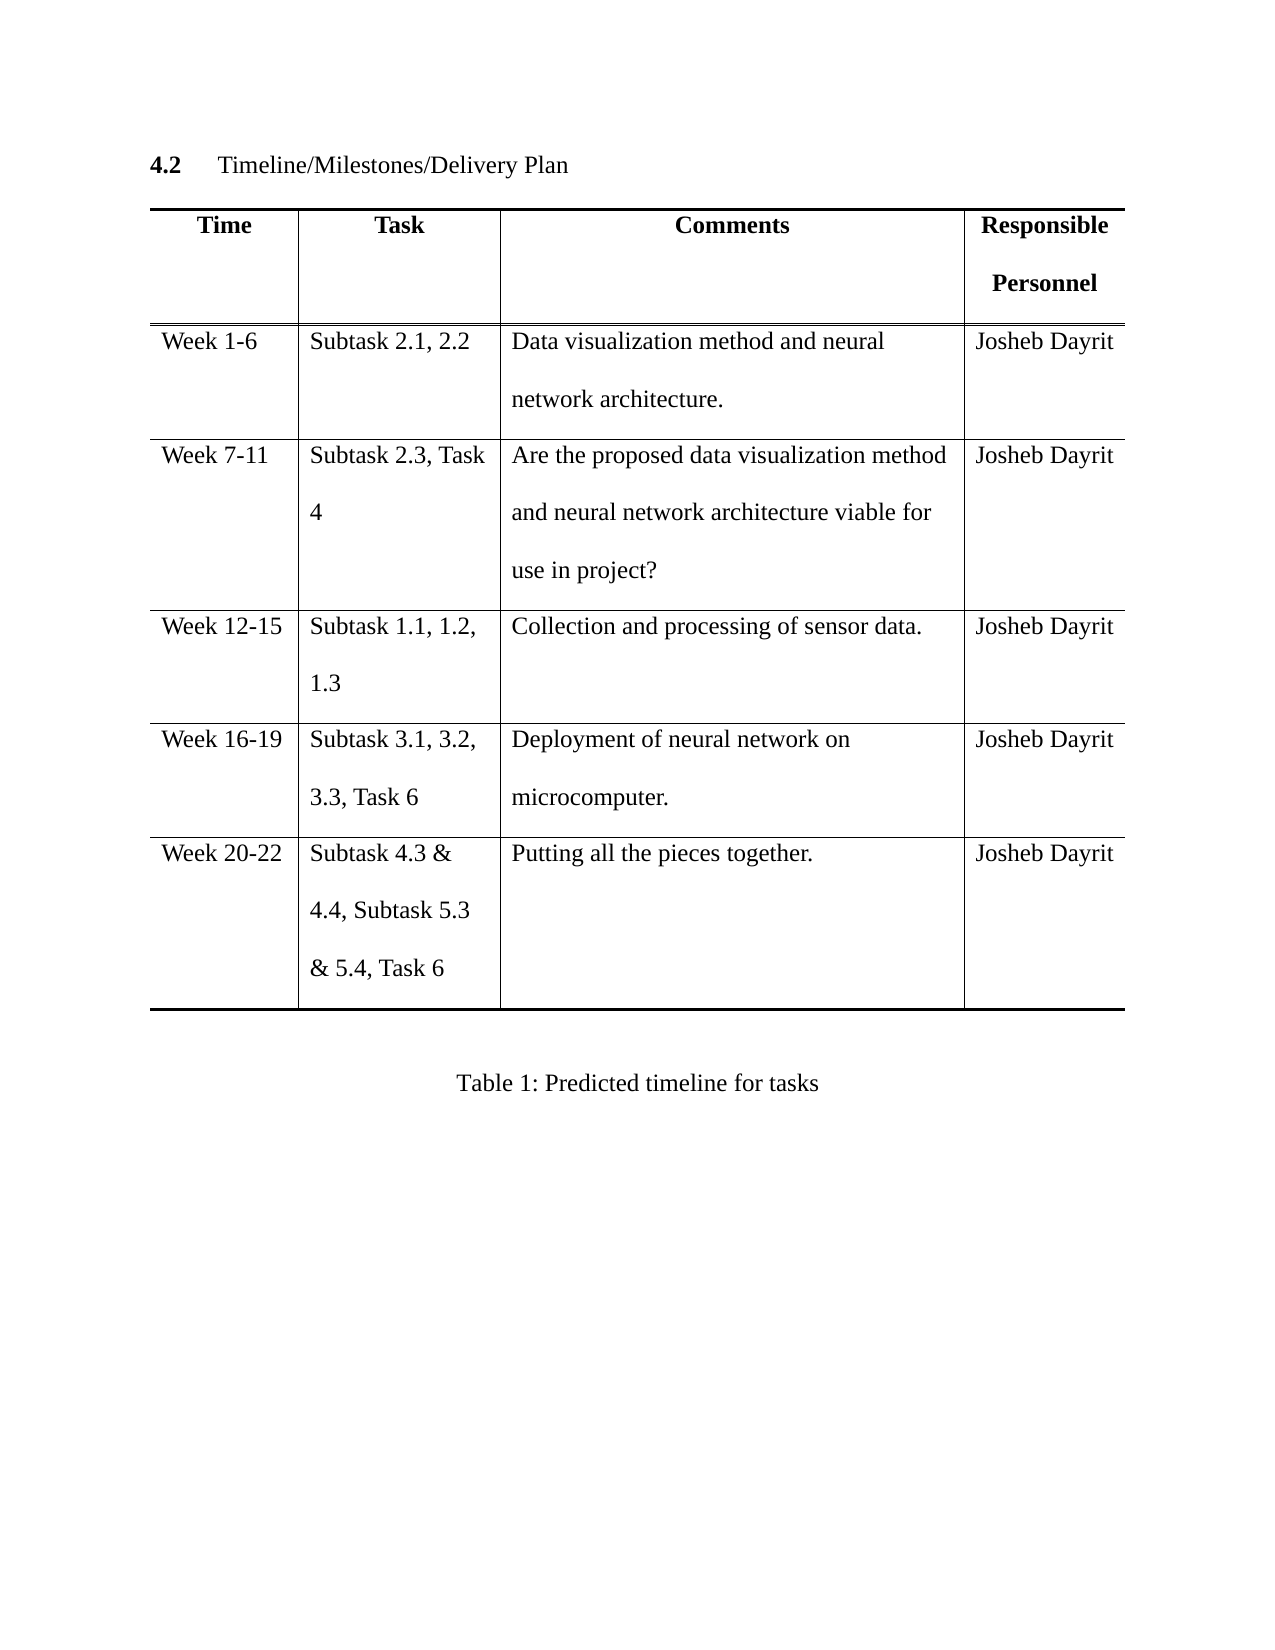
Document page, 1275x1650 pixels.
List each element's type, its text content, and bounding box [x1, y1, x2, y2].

table_cell Putting all the pieces together. [501, 838, 964, 1008]
table_cell Data visualization method and neural network architecture. [501, 326, 964, 439]
table_cell Josheb Dayrit [965, 611, 1125, 723]
table_cell Week 12-15 [150, 611, 298, 723]
table_cell Week 20-22 [150, 838, 298, 1008]
table_cell Collection and processing of sensor data. [501, 611, 964, 723]
table_header Time [150, 211, 298, 323]
table_cell Josheb Dayrit [965, 724, 1125, 837]
table_cell Week 7-11 [150, 440, 298, 610]
table_cell Subtask 2.3, Task 4 [299, 440, 500, 610]
subtitle Timeline/Milestones/Delivery Plan [150, 150, 1125, 179]
table_cell Subtask 2.1, 2.2 [299, 326, 500, 439]
list Table 1: Predicted timeline for tasks [150, 1068, 1125, 1097]
table_header Comments [501, 211, 964, 323]
table_cell Week 1-6 [150, 326, 298, 439]
table_header Task [299, 211, 500, 323]
table_cell Josheb Dayrit [965, 440, 1125, 610]
table_cell Josheb Dayrit [965, 838, 1125, 1008]
table_cell Subtask 3.1, 3.2, 3.3, Task 6 [299, 724, 500, 837]
table_cell Subtask 1.1, 1.2, 1.3 [299, 611, 500, 723]
table_cell Deployment of neural network on microcomputer. [501, 724, 964, 837]
table_cell Subtask 4.3 & 4.4, Subtask 5.3 & 5.4, Task 6 [299, 838, 500, 1008]
table_header Responsible Personnel [965, 211, 1125, 323]
table_cell Josheb Dayrit [965, 326, 1125, 439]
table_cell Are the proposed data visualization method and neural network architecture viable for use in project? [501, 440, 964, 610]
table_cell Week 16-19 [150, 724, 298, 837]
